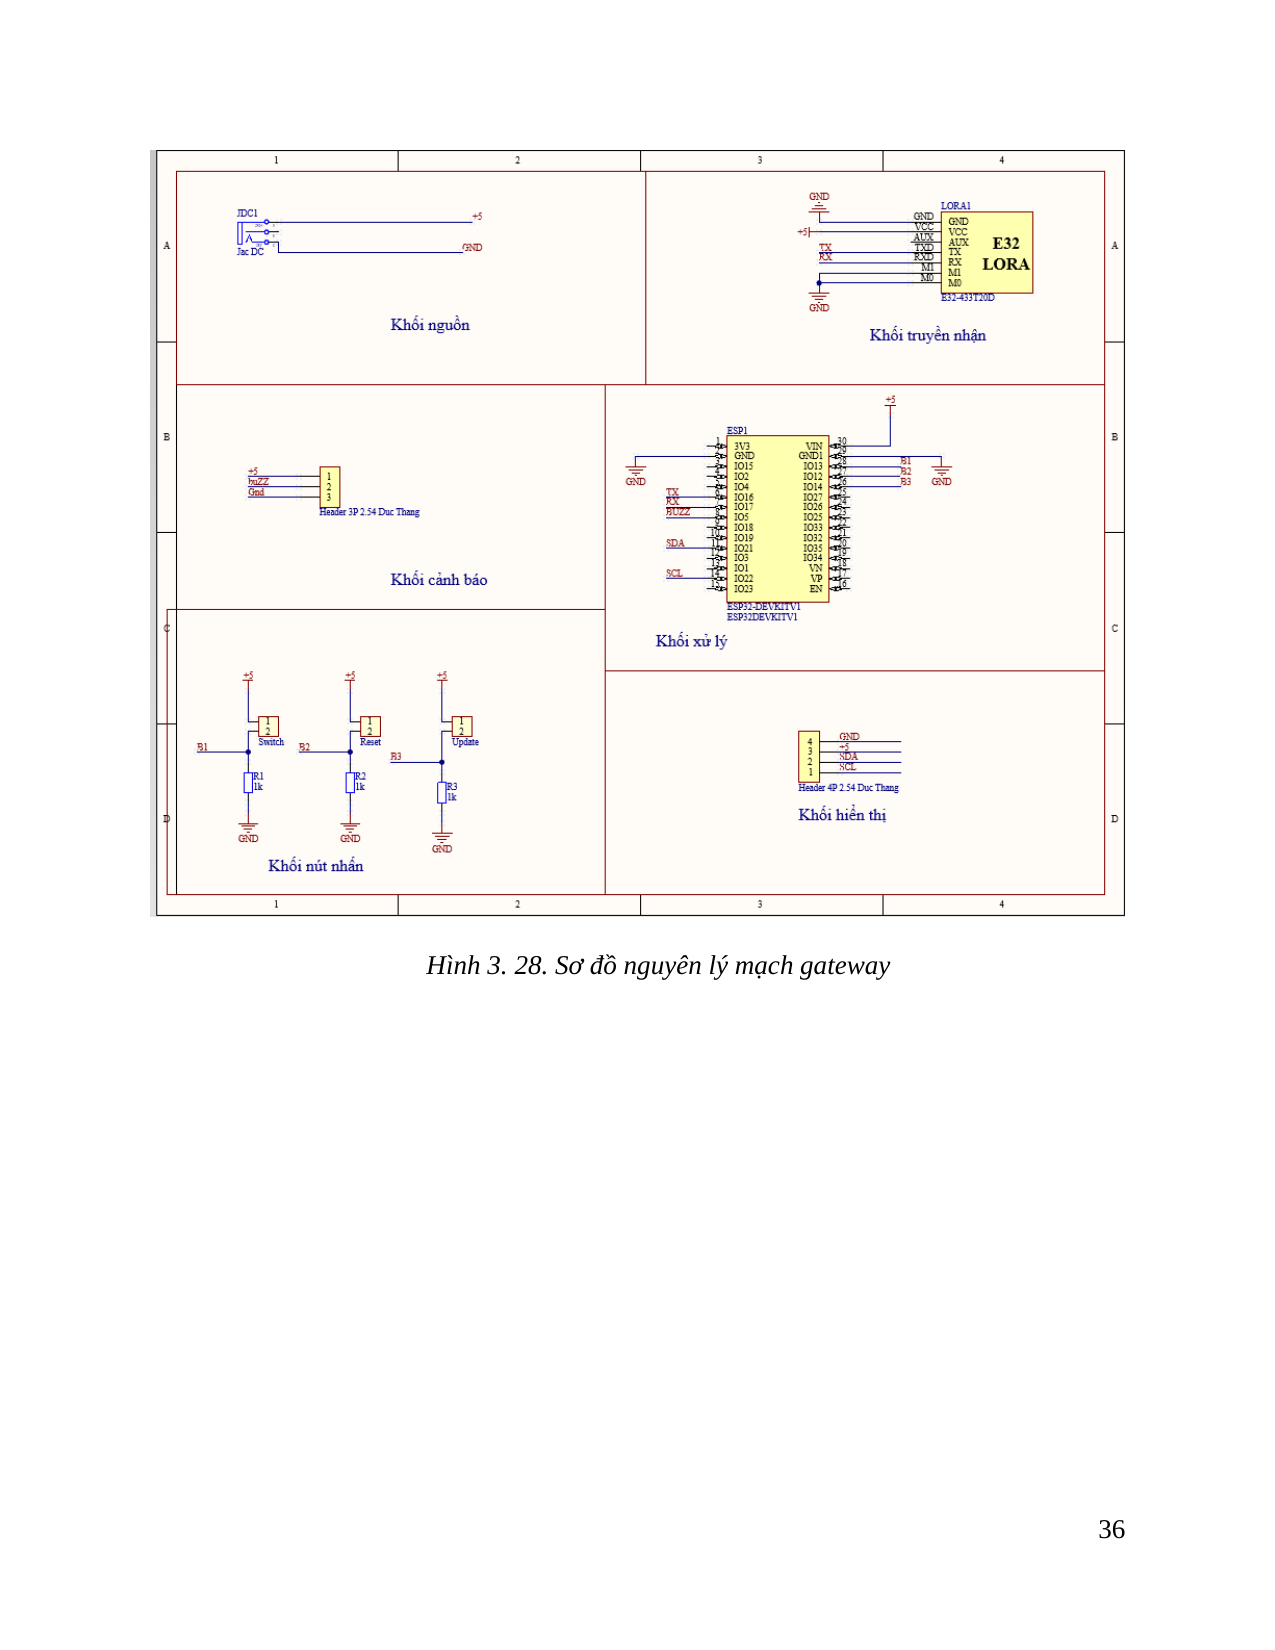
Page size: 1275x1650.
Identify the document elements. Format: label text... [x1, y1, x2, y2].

picture [150, 150, 1125, 917]
text Hình 3. 28. Sơ đồ nguyên lý mạch gateway [150, 949, 1125, 980]
